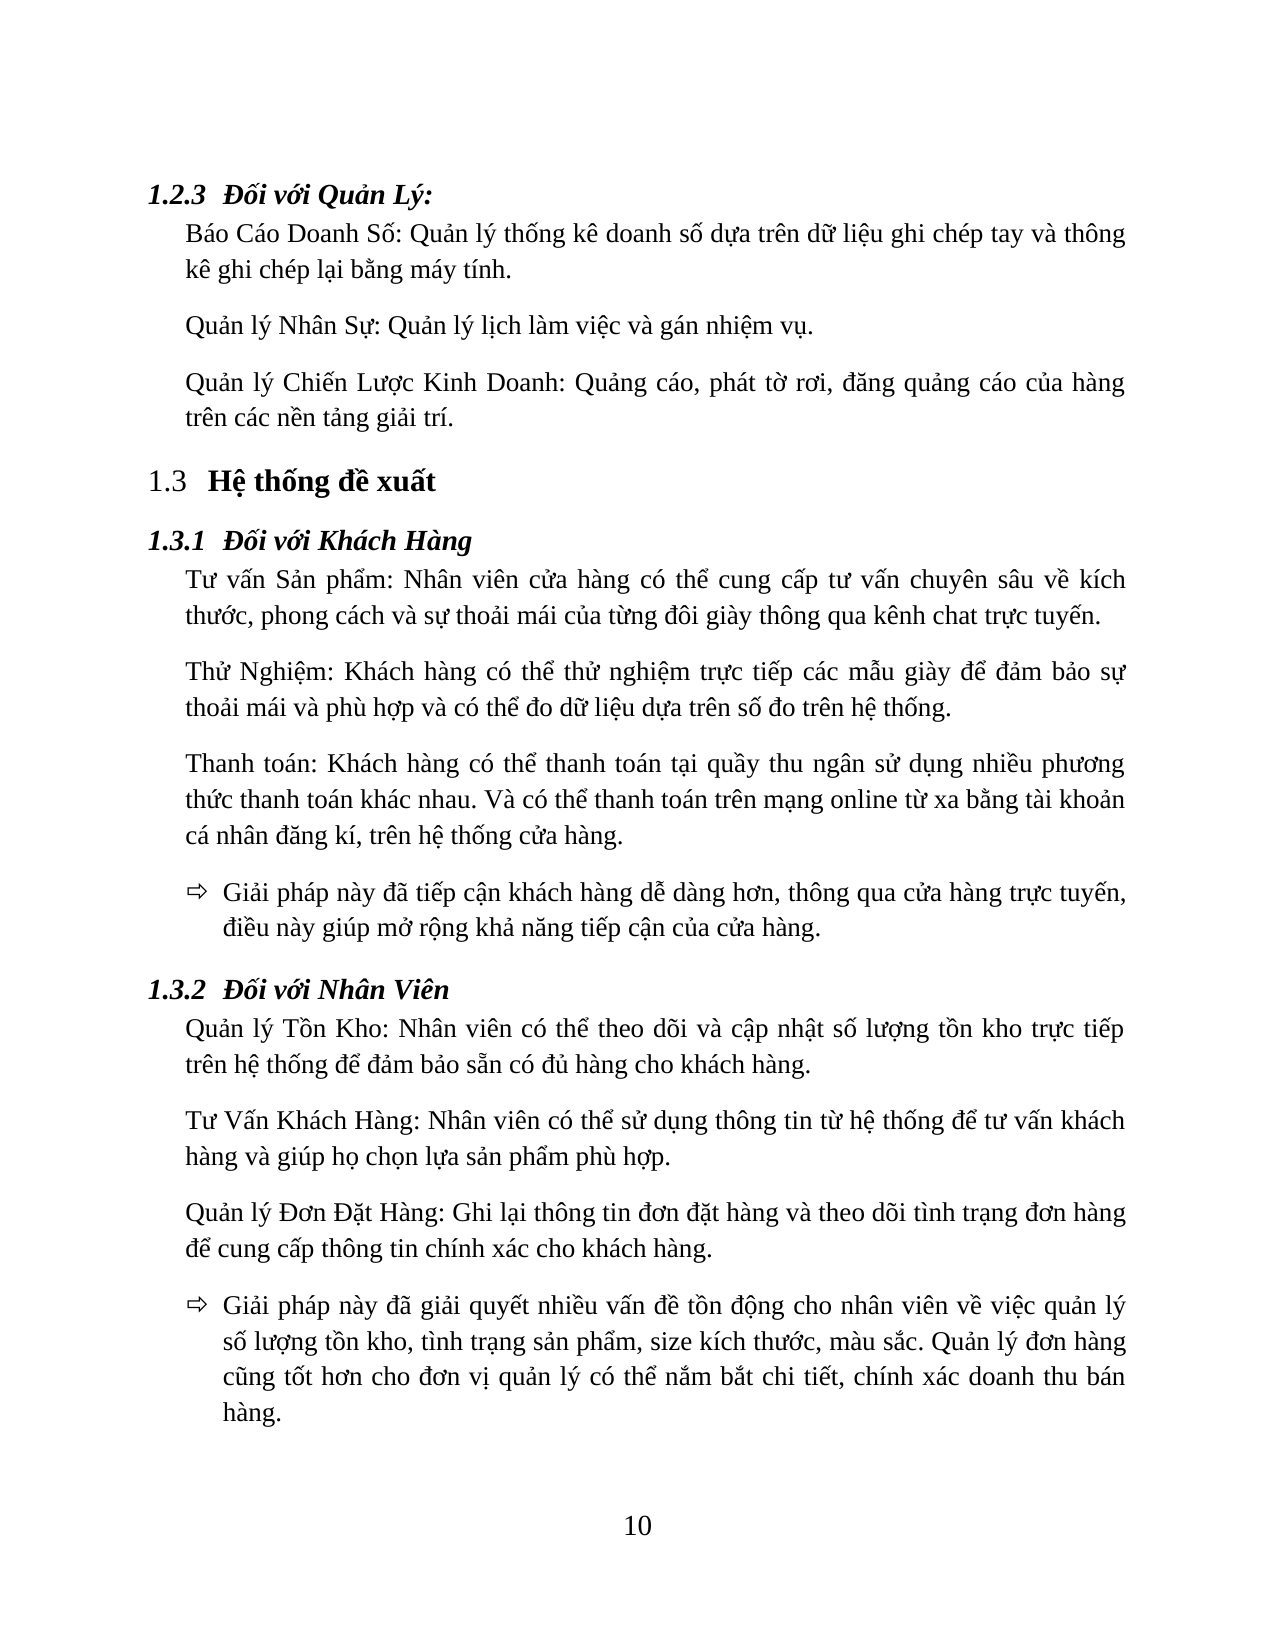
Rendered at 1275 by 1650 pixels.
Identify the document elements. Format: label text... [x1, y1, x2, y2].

subtitle Hệ thống đề xuất [148, 462, 1127, 498]
subtitle Đối với Khách Hàng [148, 523, 1127, 557]
text Thử Nghiệm: Khách hàng có thể thử nghiệm trực tiếp các mẫu giày để đảm bảo sự thoải mái và phù hợp và có thể đo dữ liệu dựa trên số đo trên hệ thống. [185, 655, 1127, 722]
text Báo Cáo Doanh Số: Quản lý thống kê doanh số dựa trên dữ liệu ghi chép tay và thông kê ghi chép lại bằng máy tính. [185, 217, 1127, 284]
subtitle Đối với Quản Lý: [148, 177, 1127, 211]
subtitle Đối với Nhân Viên [148, 972, 1127, 1006]
list Giải pháp này đã giải quyết nhiều vấn đề tồn động cho nhân viên về việc quản lý số lượng tồn kho, tình trạng sản phẩm, size kích thước, màu sắc. Quản lý đơn hàng cũng tốt hơn cho đơn vị quản lý có thể nắm bắt chi tiết, chính xác doanh thu bán hàng. [185, 1289, 1127, 1427]
text Tư Vấn Khách Hàng: Nhân viên có thể sử dụng thông tin từ hệ thống để tư vấn khách hàng và giúp họ chọn lựa sản phẩm phù hợp. [185, 1104, 1127, 1171]
text Quản lý Chiến Lược Kinh Doanh: Quảng cáo, phát tờ rơi, đăng quảng cáo của hàng trên các nền tảng giải trí. [185, 366, 1127, 433]
text Tư vấn Sản phẩm: Nhân viên cửa hàng có thể cung cấp tư vấn chuyên sâu về kích thước, phong cách và sự thoải mái của từng đôi giày thông qua kênh chat trực tuyến. [185, 563, 1127, 630]
text Quản lý Tồn Kho: Nhân viên có thể theo dõi và cập nhật số lượng tồn kho trực tiếp trên hệ thống để đảm bảo sẵn có đủ hàng cho khách hàng. [185, 1012, 1127, 1079]
list Giải pháp này đã tiếp cận khách hàng dễ dàng hơn, thông qua cửa hàng trực tuyến, điều này giúp mở rộng khả năng tiếp cận của cửa hàng. [185, 876, 1127, 943]
text Thanh toán: Khách hàng có thể thanh toán tại quầy thu ngân sử dụng nhiều phương thức thanh toán khác nhau. Và có thể thanh toán trên mạng online từ xa bằng tài khoản cá nhân đăng kí, trên hệ thống cửa hàng. [185, 748, 1127, 850]
text Quản lý Nhân Sự: Quản lý lịch làm việc và gán nhiệm vụ. [185, 309, 1127, 340]
text Quản lý Đơn Đặt Hàng: Ghi lại thông tin đơn đặt hàng và theo dõi tình trạng đơn hàng để cung cấp thông tin chính xác cho khách hàng. [185, 1197, 1127, 1263]
